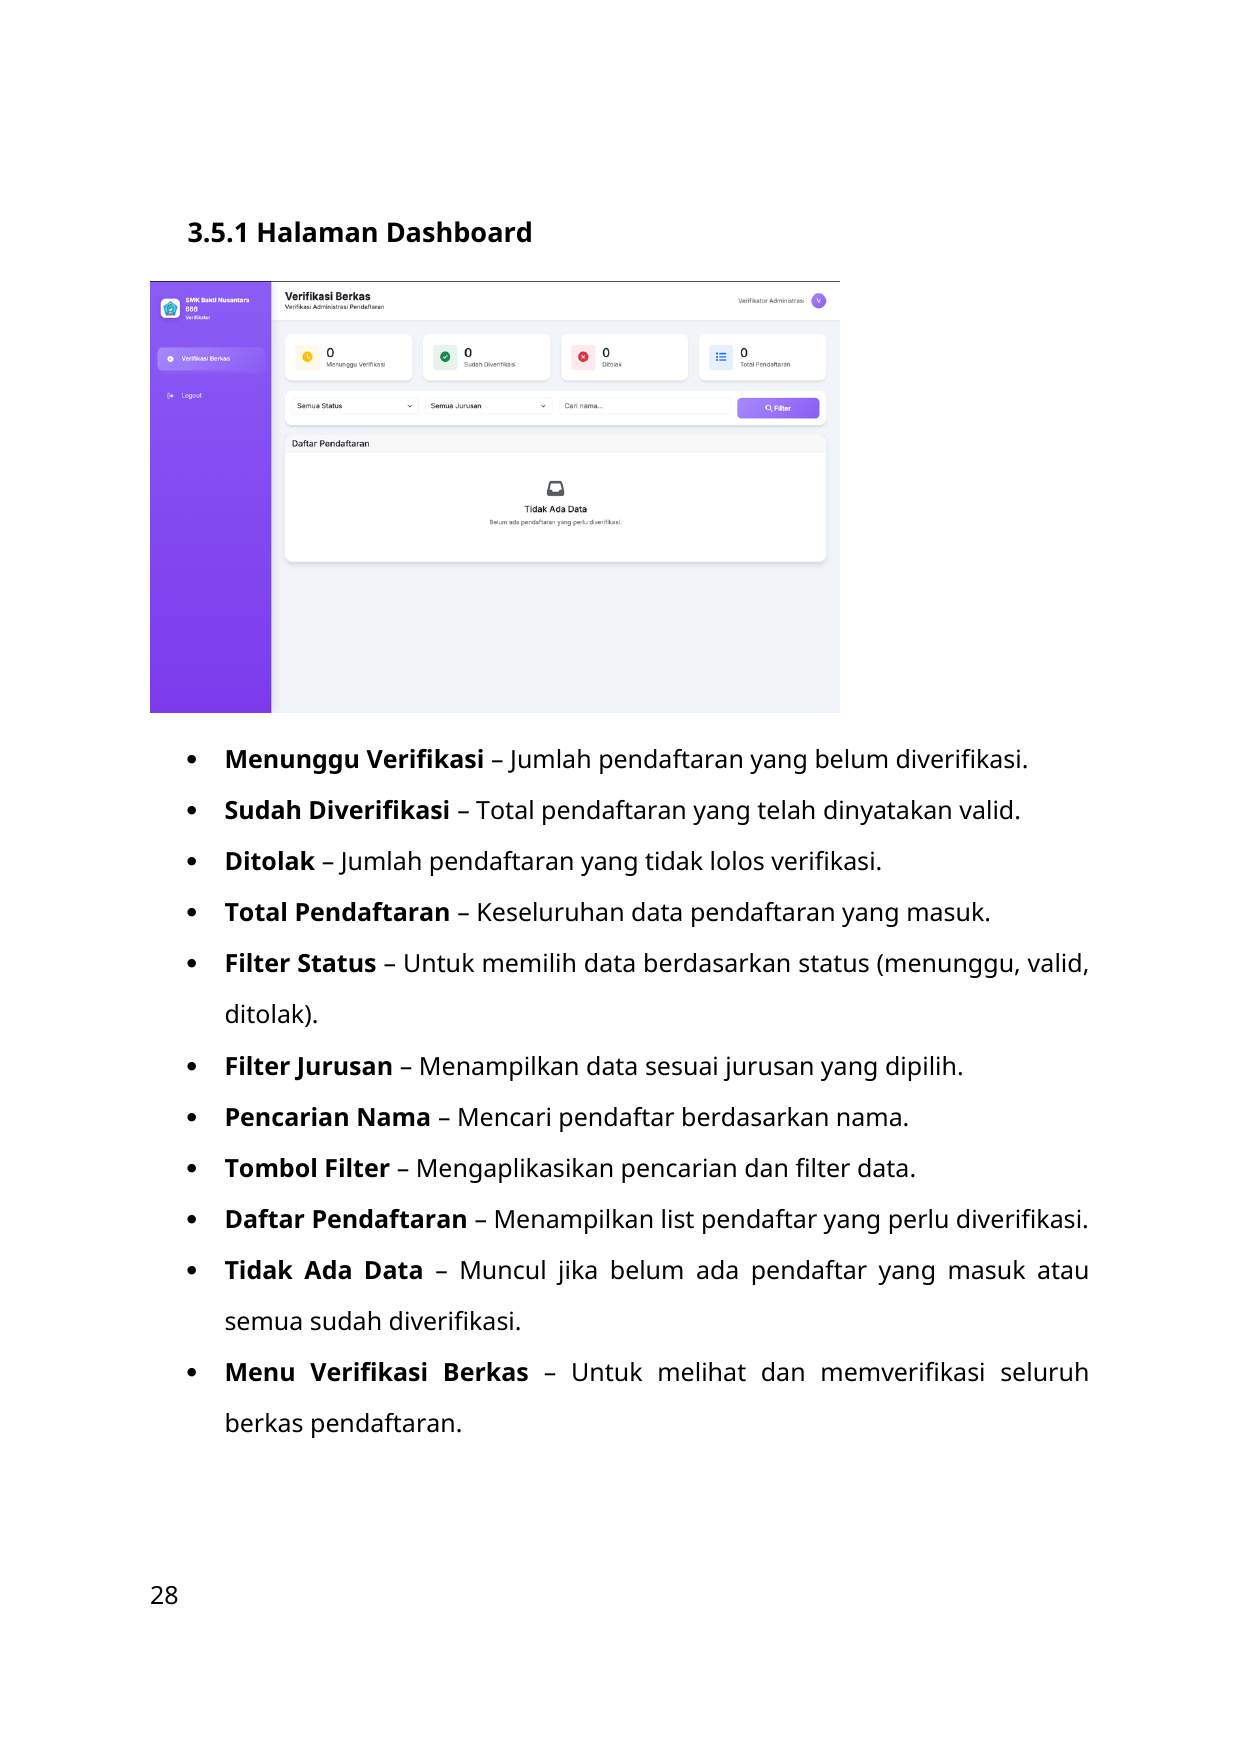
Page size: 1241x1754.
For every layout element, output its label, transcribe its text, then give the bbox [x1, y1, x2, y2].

subtitle 3.5.1 Halaman Dashboard [187, 213, 1090, 250]
list Sudah Diverifikasi – Total pendaftaran yang telah dinyatakan valid. [187, 793, 1090, 827]
list Total Pendaftaran – Keseluruhan data pendaftaran yang masuk. [187, 895, 1090, 929]
list Daftar Pendaftaran – Menampilkan list pendaftar yang perlu diverifikasi. [187, 1201, 1090, 1235]
list Ditolak – Jumlah pendaftaran yang tidak lolos verifikasi. [187, 844, 1090, 878]
list Tombol Filter – Mengaplikasikan pencarian dan filter data. [187, 1150, 1090, 1184]
picture [150, 281, 840, 713]
list Pencarian Nama – Mencari pendaftar berdasarkan nama. [187, 1099, 1090, 1133]
list Filter Status – Untuk memilih data berdasarkan status (menunggu, valid, ditolak). [187, 946, 1090, 1031]
list Menu Verifikasi Berkas – Untuk melihat dan memverifikasi seluruh berkas pendaftaran. [187, 1354, 1090, 1439]
list Tidak Ada Data – Muncul jika belum ada pendaftar yang masuk atau semua sudah diverifikasi. [187, 1252, 1090, 1337]
list Menunggu Verifikasi – Jumlah pendaftaran yang belum diverifikasi. [187, 742, 1090, 776]
list Filter Jurusan – Menampilkan data sesuai jurusan yang dipilih. [187, 1048, 1090, 1082]
